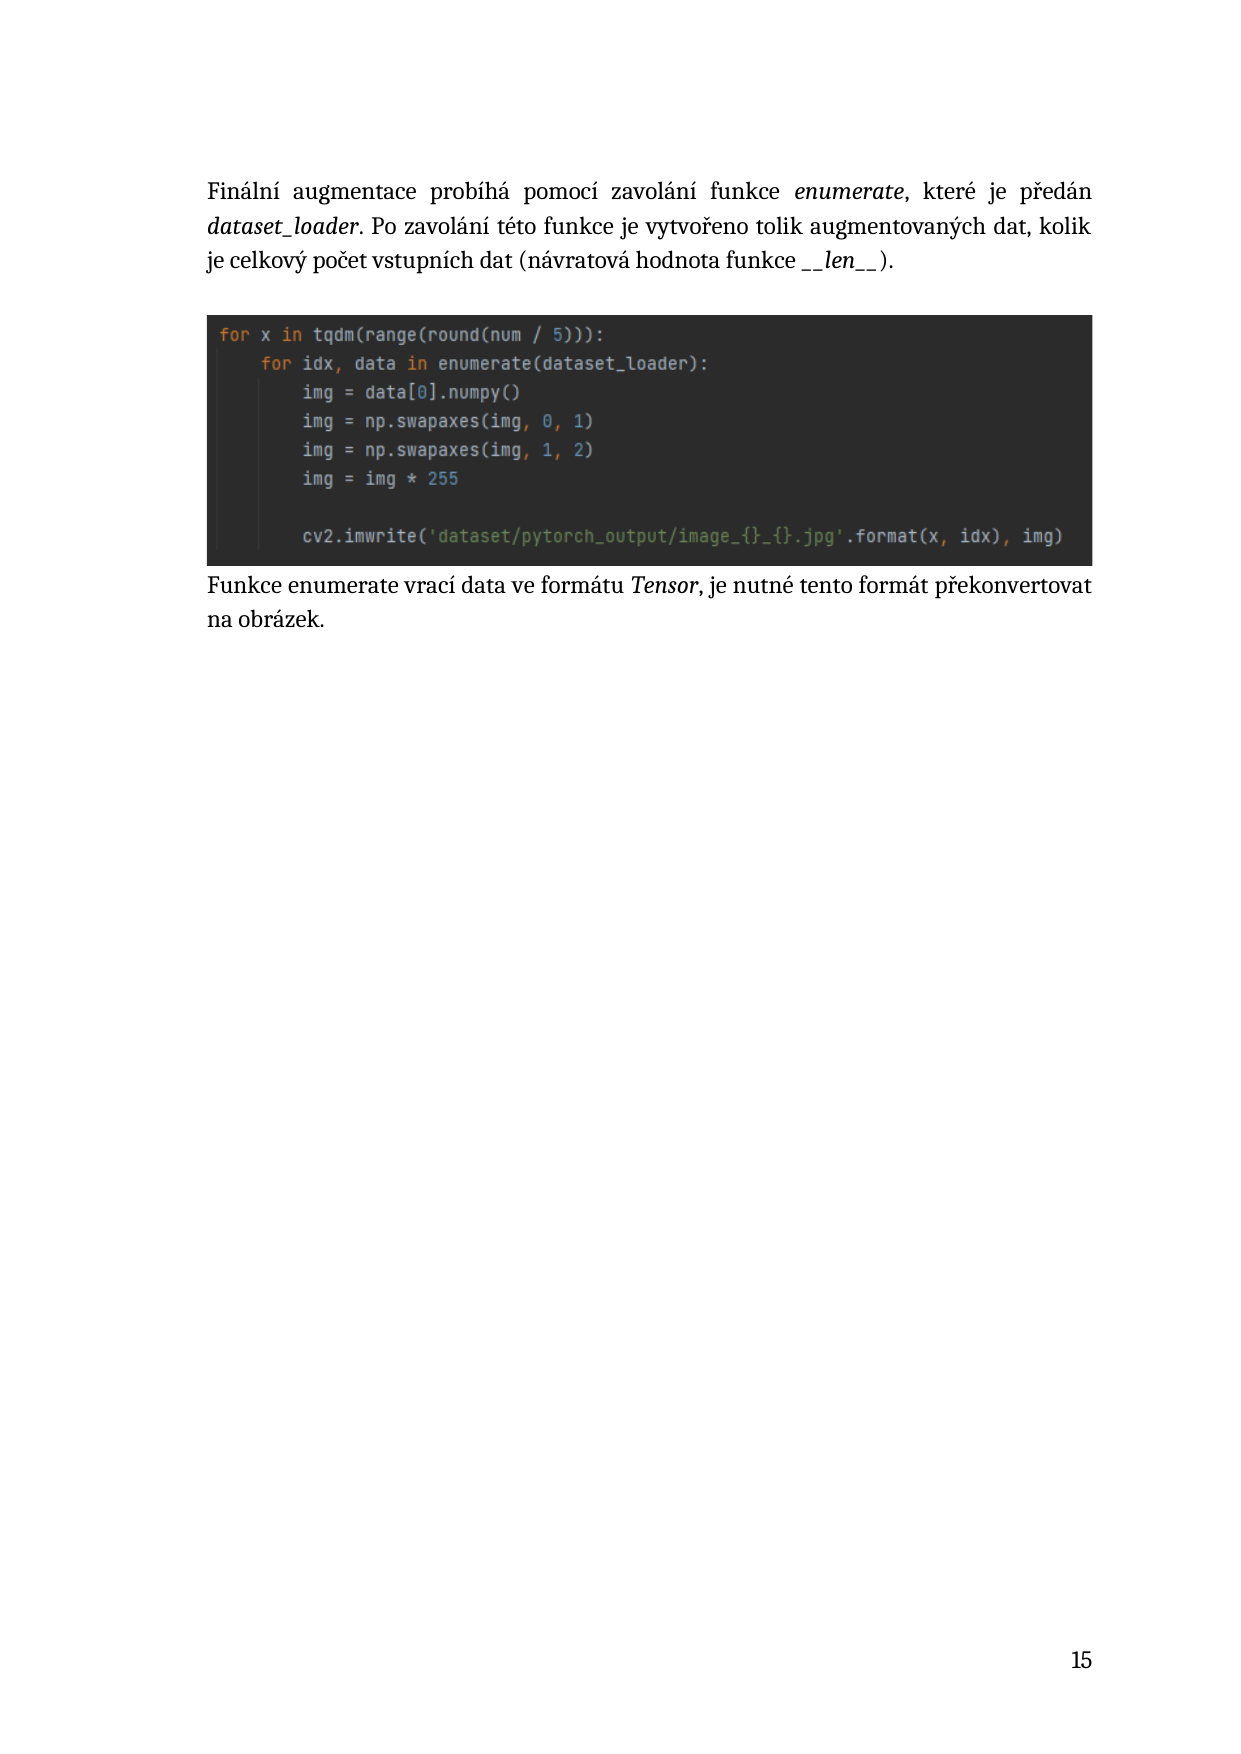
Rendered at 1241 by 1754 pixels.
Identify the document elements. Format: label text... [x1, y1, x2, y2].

picture [206, 315, 1093, 566]
text Funkce enumerate vrací data ve formátu Tensor, je nutné tento formát překonvertovat na obrázek. [207, 571, 1092, 634]
text Finální augmentace probíhá pomocí zavolání funkce enumerate, které je předán dataset_loader. Po zavolání této funkce je vytvořeno tolik augmentovaných dat, kolik je celkový počet vstupních dat (návratová hodnota funkce __len__). [207, 177, 1092, 275]
